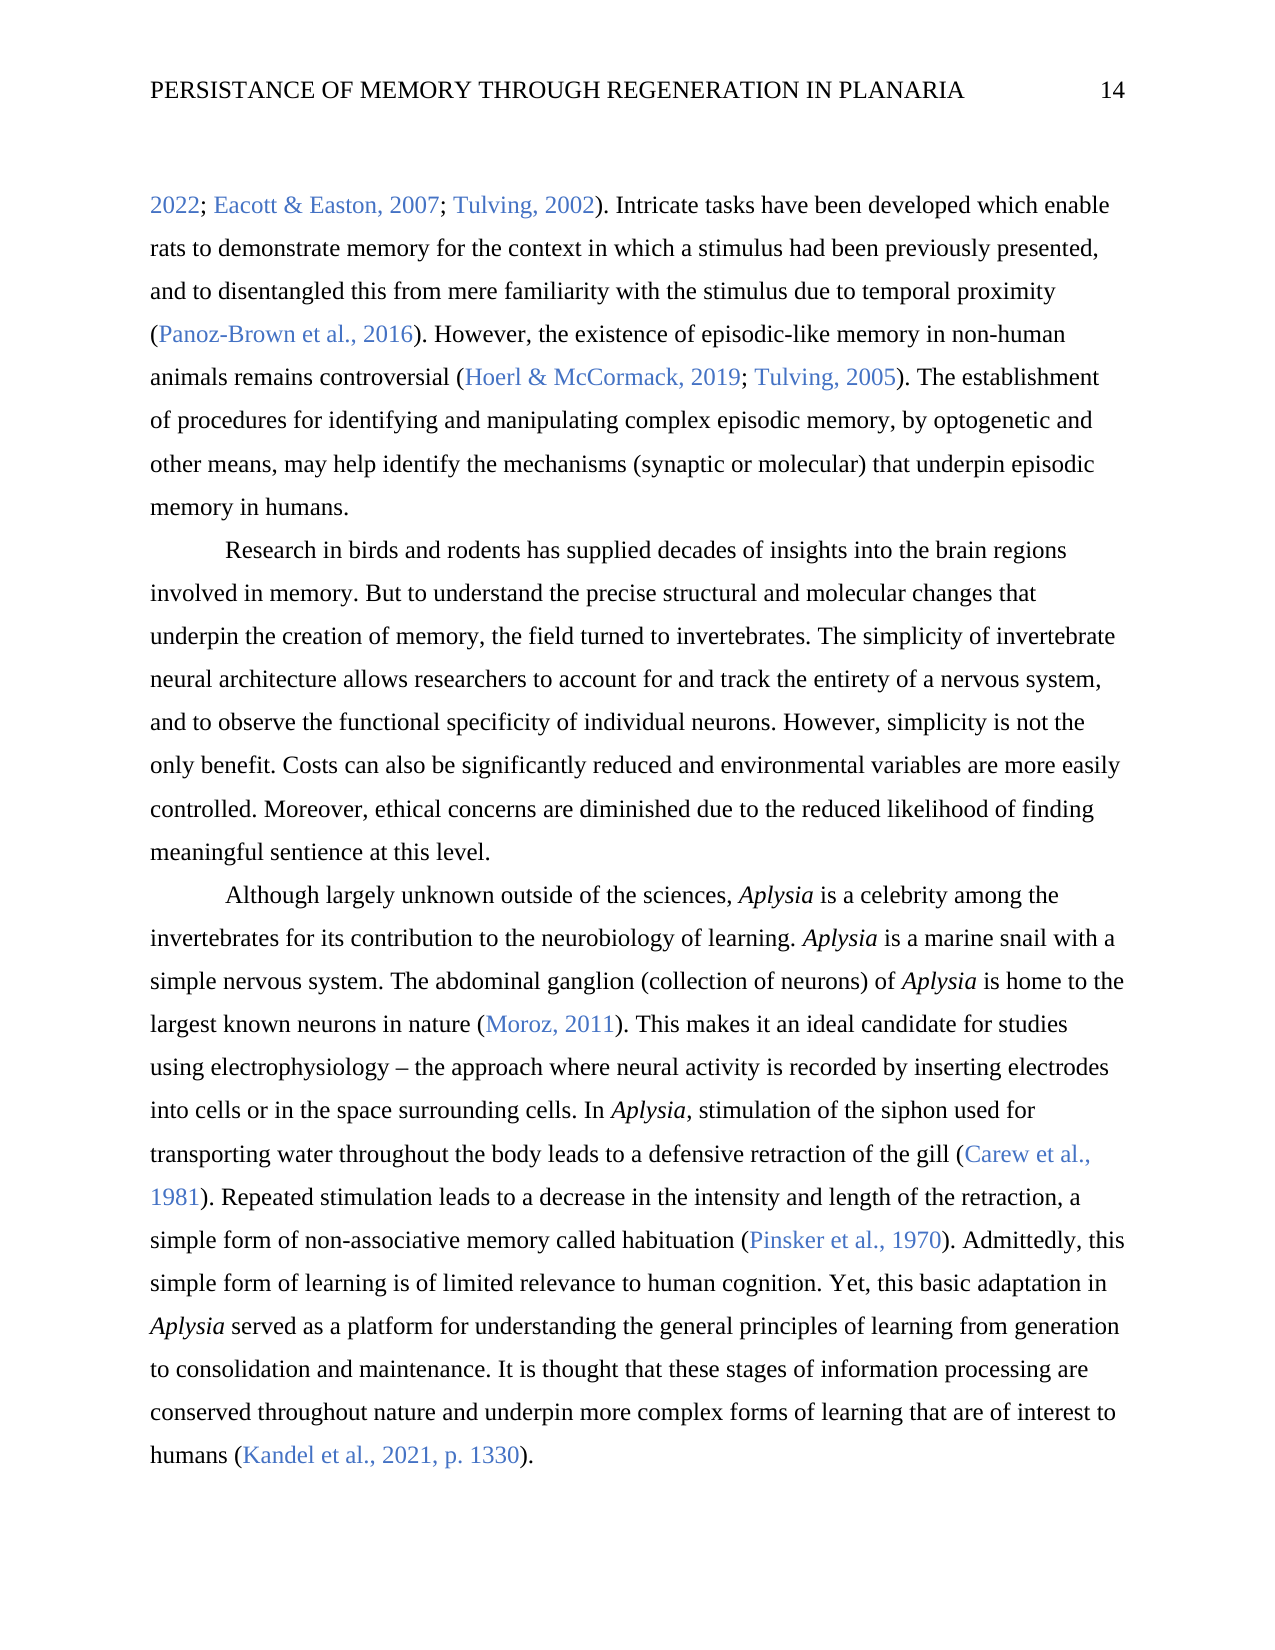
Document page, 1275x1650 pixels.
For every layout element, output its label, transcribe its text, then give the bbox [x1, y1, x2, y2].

text Research in birds and rodents has supplied decades of insights into the brain regions involved in memory. But to understand the precise structural and molecular changes that underpin the creation of memory, the field turned to invertebrates. The simplicity of invertebrate neural architecture allows researchers to account for and track the entirety of a nervous system, and to observe the functional specificity of individual neurons. However, simplicity is not the only benefit. Costs can also be significantly reduced and environmental variables are more easily controlled. Moreover, ethical concerns are diminished due to the reduced likelihood of finding meaningful sentience at this level. [150, 535, 1125, 866]
text Although largely unknown outside of the sciences, Aplysia is a celebrity among the invertebrates for its contribution to the neurobiology of learning. Aplysia is a marine snail with a simple nervous system. The abdominal ganglion (collection of neurons) of Aplysia is home to the largest known neurons in nature (Moroz, 2011). This makes it an ideal candidate for studies using electrophysiology – the approach where neural activity is recorded by inserting electrodes into cells or in the space surrounding cells. In Aplysia, stimulation of the siphon used for transporting water throughout the body leads to a defensive retraction of the gill (Carew et al., 1981). Repeated stimulation leads to a decrease in the intensity and length of the retraction, a simple form of non-associative memory called habituation (Pinsker et al., 1970). Admittedly, this simple form of learning is of limited relevance to human cognition. Yet, this basic adaptation in Aplysia served as a platform for understanding the general principles of learning from generation to consolidation and maintenance. It is thought that these stages of information processing are conserved throughout nature and underpin more complex forms of learning that are of interest to humans (Kandel et al., 2021, p. 1330). [150, 880, 1125, 1469]
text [150, 190, 1125, 521]
